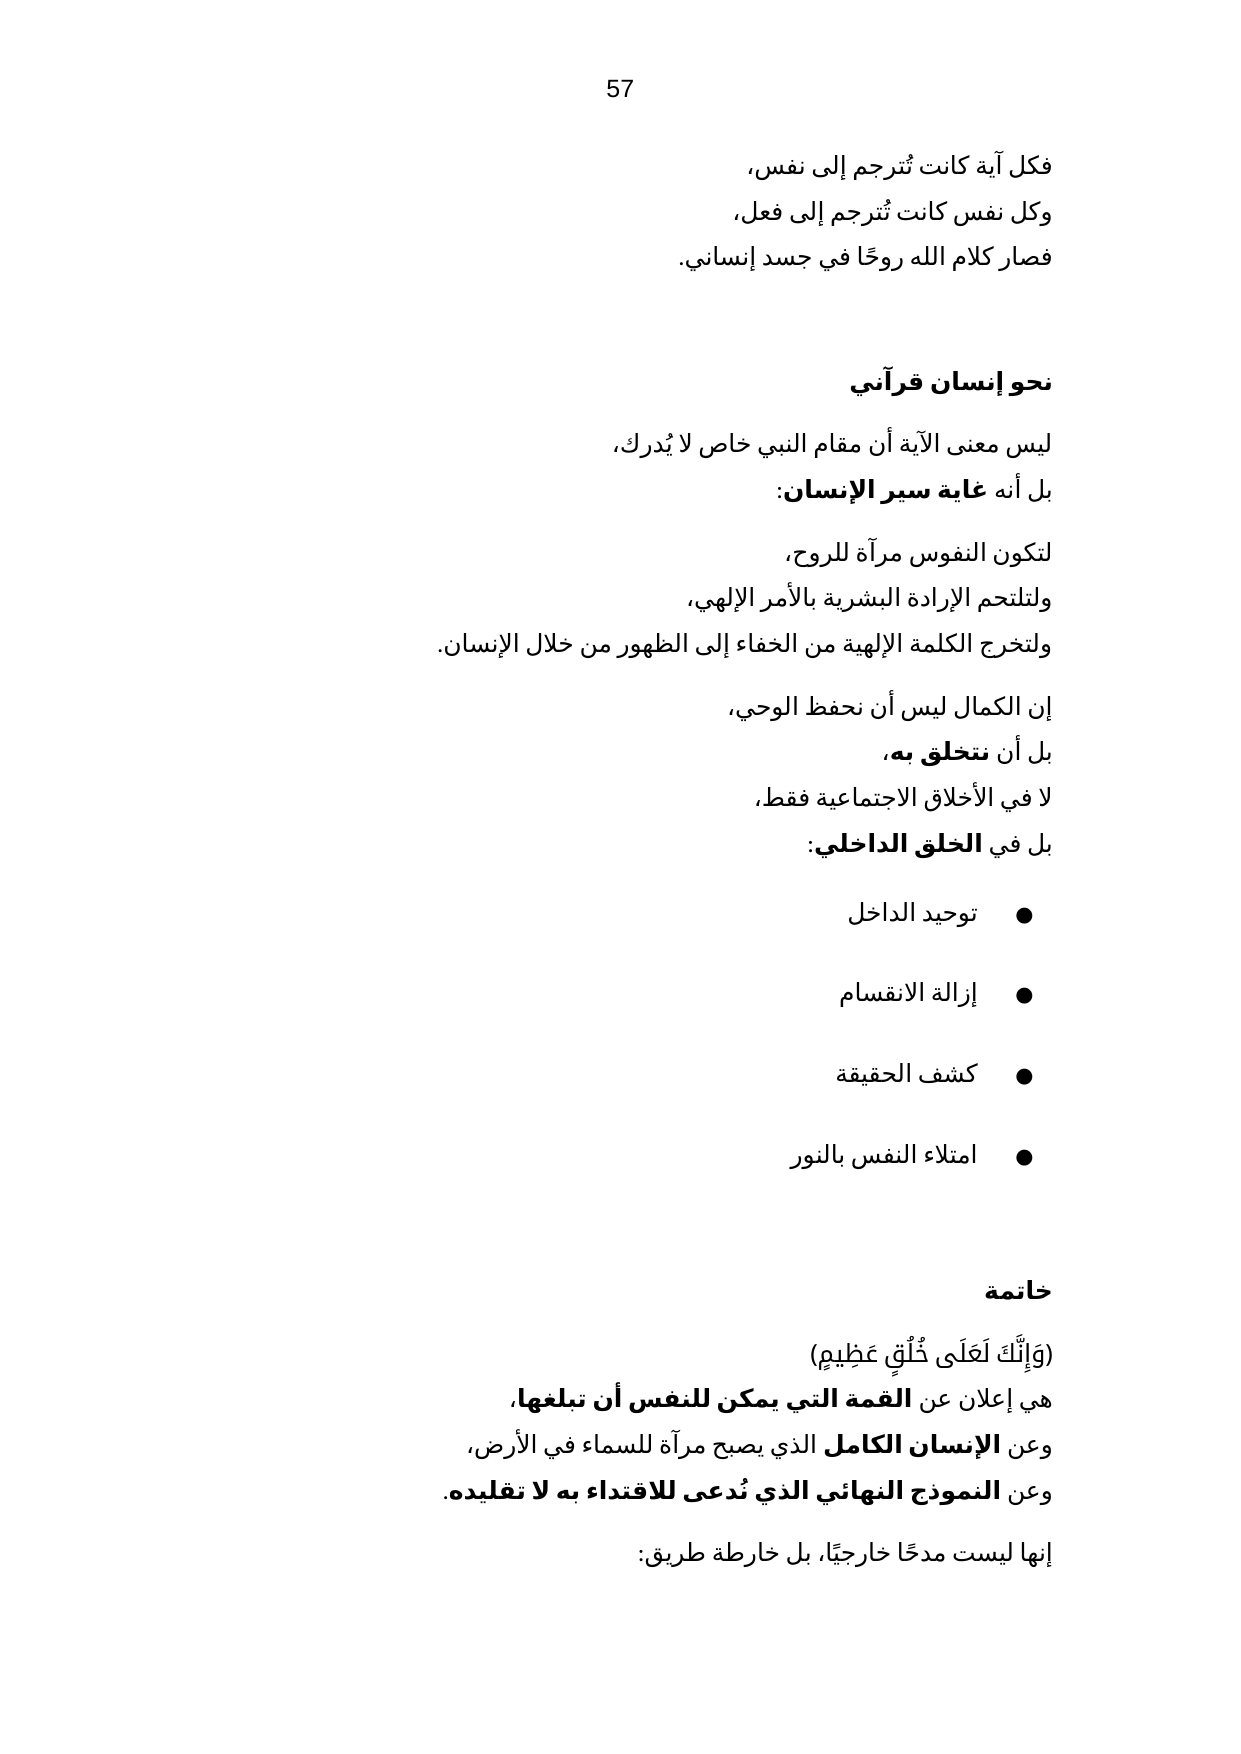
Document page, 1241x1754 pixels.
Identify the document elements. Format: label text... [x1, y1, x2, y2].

list إزالة الانقسام [187, 971, 1015, 1014]
text إن الكمال ليس أن نحفظ الوحي، بل أن نتخلق به، لا في الأخلاق الاجتماعية فقط، بل في الخلق الداخلي: [187, 691, 1053, 858]
text ليس معنى الآية أن مقام النبي خاص لا يُدرك، بل أنه غاية سير الإنسان: [187, 429, 1053, 505]
text فكل آية كانت تُترجم إلى نفس، وكل نفس كانت تُترجم إلى فعل، فصار كلام الله روحًا في جسد إنساني. [187, 150, 1053, 272]
text لتكون النفوس مرآة للروح، ولتلتحم الإرادة البشرية بالأمر الإلهي، ولتخرج الكلمة الإلهية من الخفاء إلى الظهور من خلال الإنسان. [187, 537, 1053, 659]
text نحو إنسان قرآني [187, 366, 1053, 397]
list توحيد الداخل [187, 890, 1015, 933]
list كشف الحقيقة [187, 1052, 1015, 1094]
text خاتمة [187, 1276, 1053, 1306]
list امتلاء النفس بالنور [187, 1132, 1015, 1175]
text ﴿وَإِنَّكَ لَعَلَى خُلُقٍ عَظِيمٍ﴾ هي إعلان عن القمة التي يمكن للنفس أن تبلغها، وعن الإنسان الكامل الذي يصبح مرآة للسماء في الأرض، وعن النموذج النهائي الذي نُدعى للاقتداء به لا تقليده. [187, 1338, 1053, 1506]
text إنها ليست مدحًا خارجيًا، بل خارطة طريق: [187, 1537, 1053, 1568]
